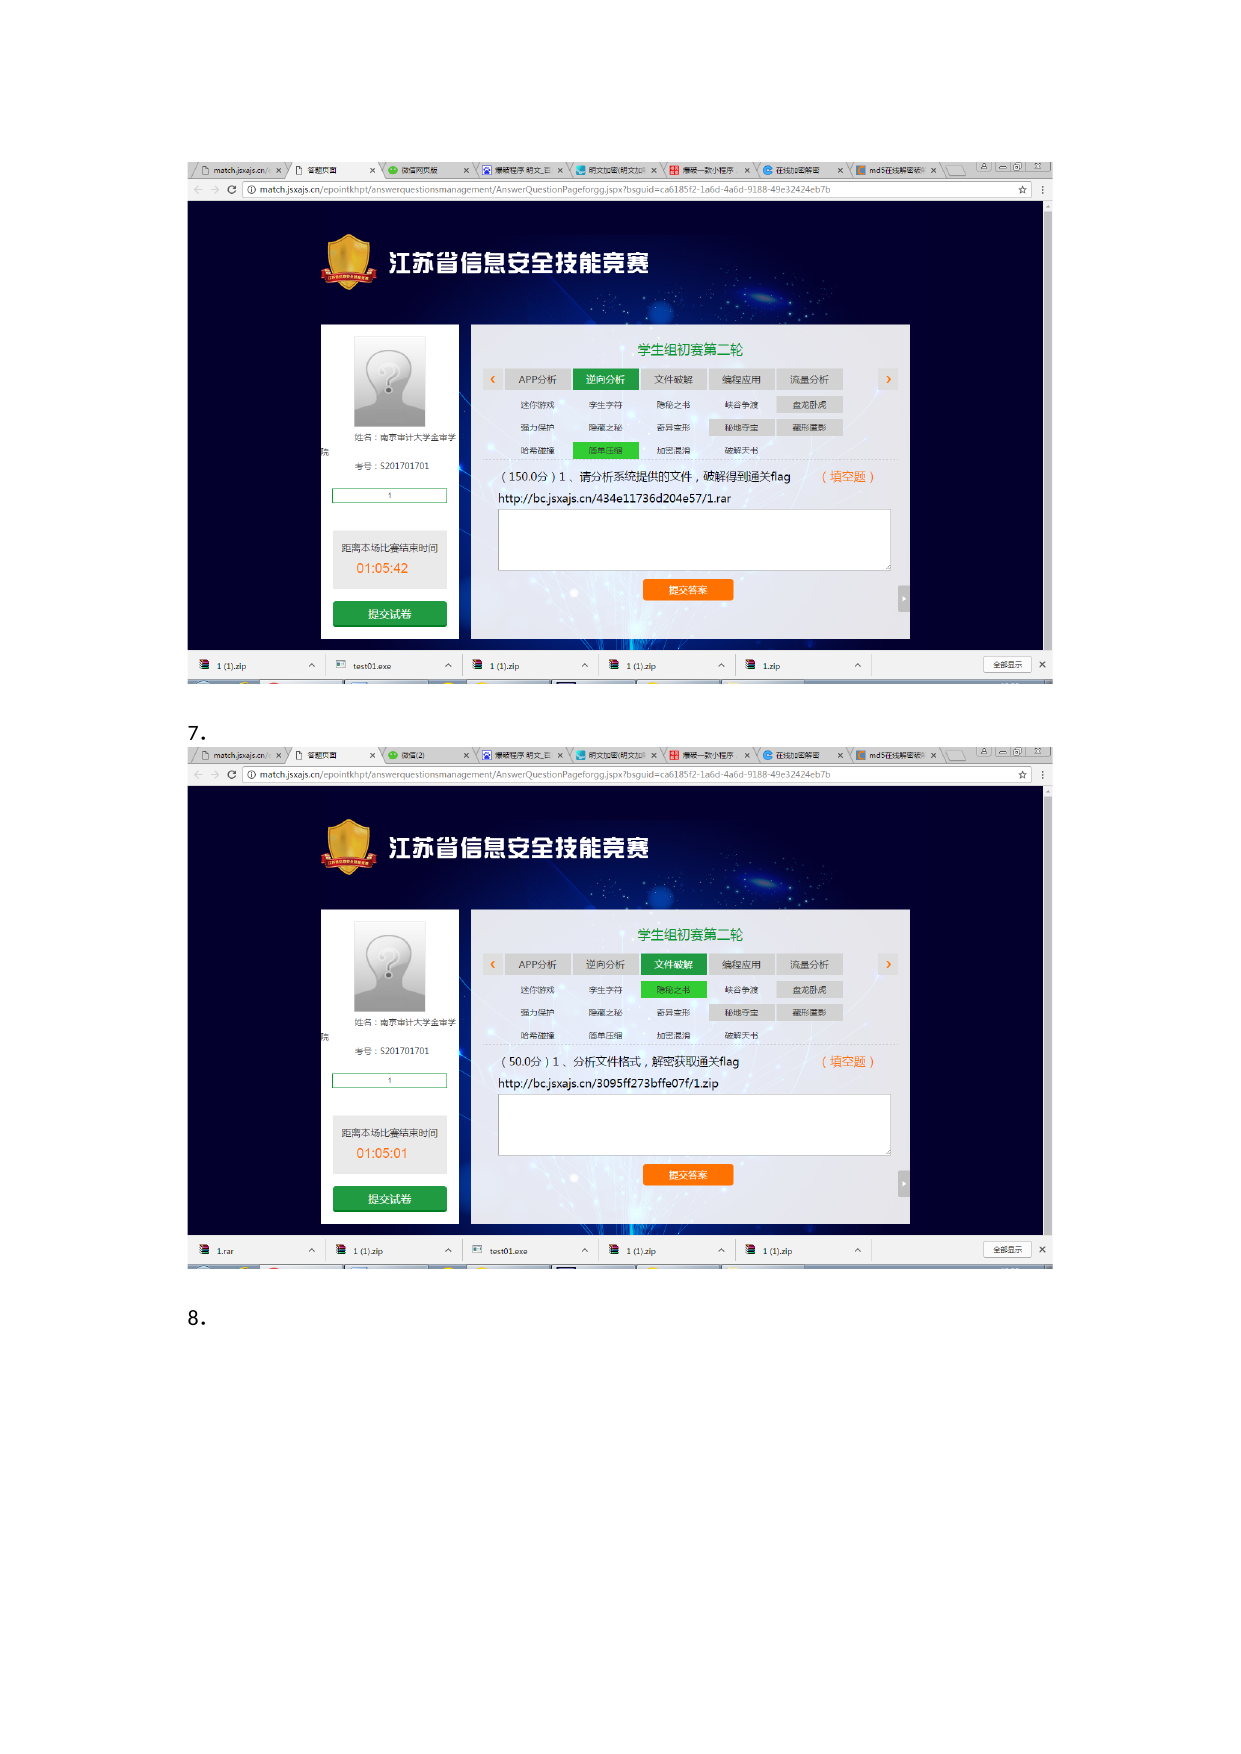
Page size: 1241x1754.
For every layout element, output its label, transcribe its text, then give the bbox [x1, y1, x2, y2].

picture [187, 747, 1053, 1269]
picture [187, 162, 1053, 684]
text 7． [187, 714, 1053, 747]
text 8． [187, 1299, 1053, 1332]
